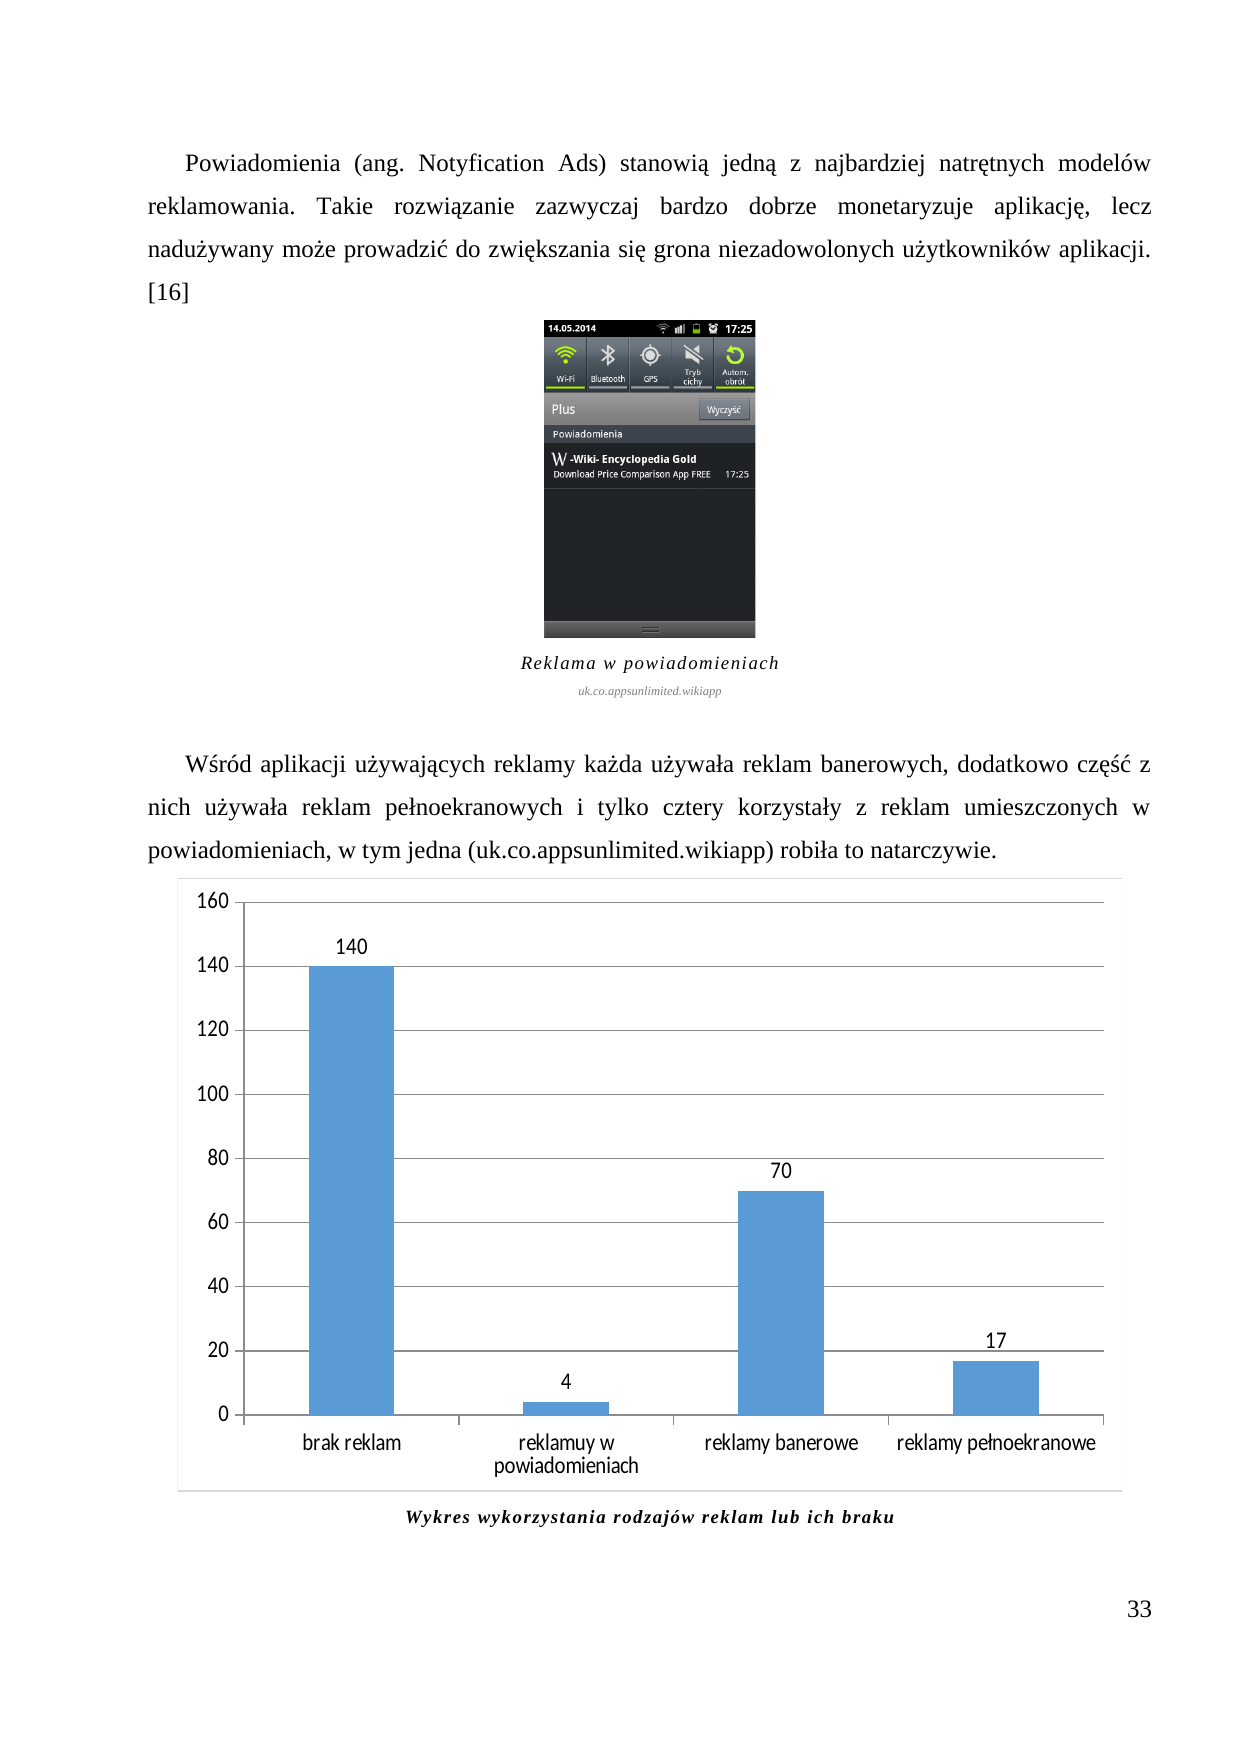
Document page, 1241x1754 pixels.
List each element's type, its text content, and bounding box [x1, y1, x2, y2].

text uk.co.appsunlimited.wikiapp [148, 684, 1152, 698]
subtitle Wykres wykorzystania rodzajów reklam lub ich braku [148, 1506, 1152, 1527]
subtitle Reklama w powiadomieniach [148, 652, 1152, 673]
picture [544, 320, 756, 638]
text Powiadomienia (ang. Notyfication Ads) stanowią jedną z najbardziej natrętnych modelów reklamowania. Takie rozwiązanie zazwyczaj bardzo dobrze monetaryzuje aplikację, lecz nadużywany może prowadzić do zwiększania się grona niezadowolonych użytkowników aplikacji. [16] [148, 148, 1152, 306]
text Wśród aplikacji używających reklamy każda używała reklam banerowych, dodatkowo część z nich używała reklam pełnoekranowych i tylko cztery korzystały z reklam umieszczonych w powiadomieniach, w tym jedna (uk.co.appsunlimited.wikiapp) robiła to natarczywie. [148, 749, 1152, 864]
